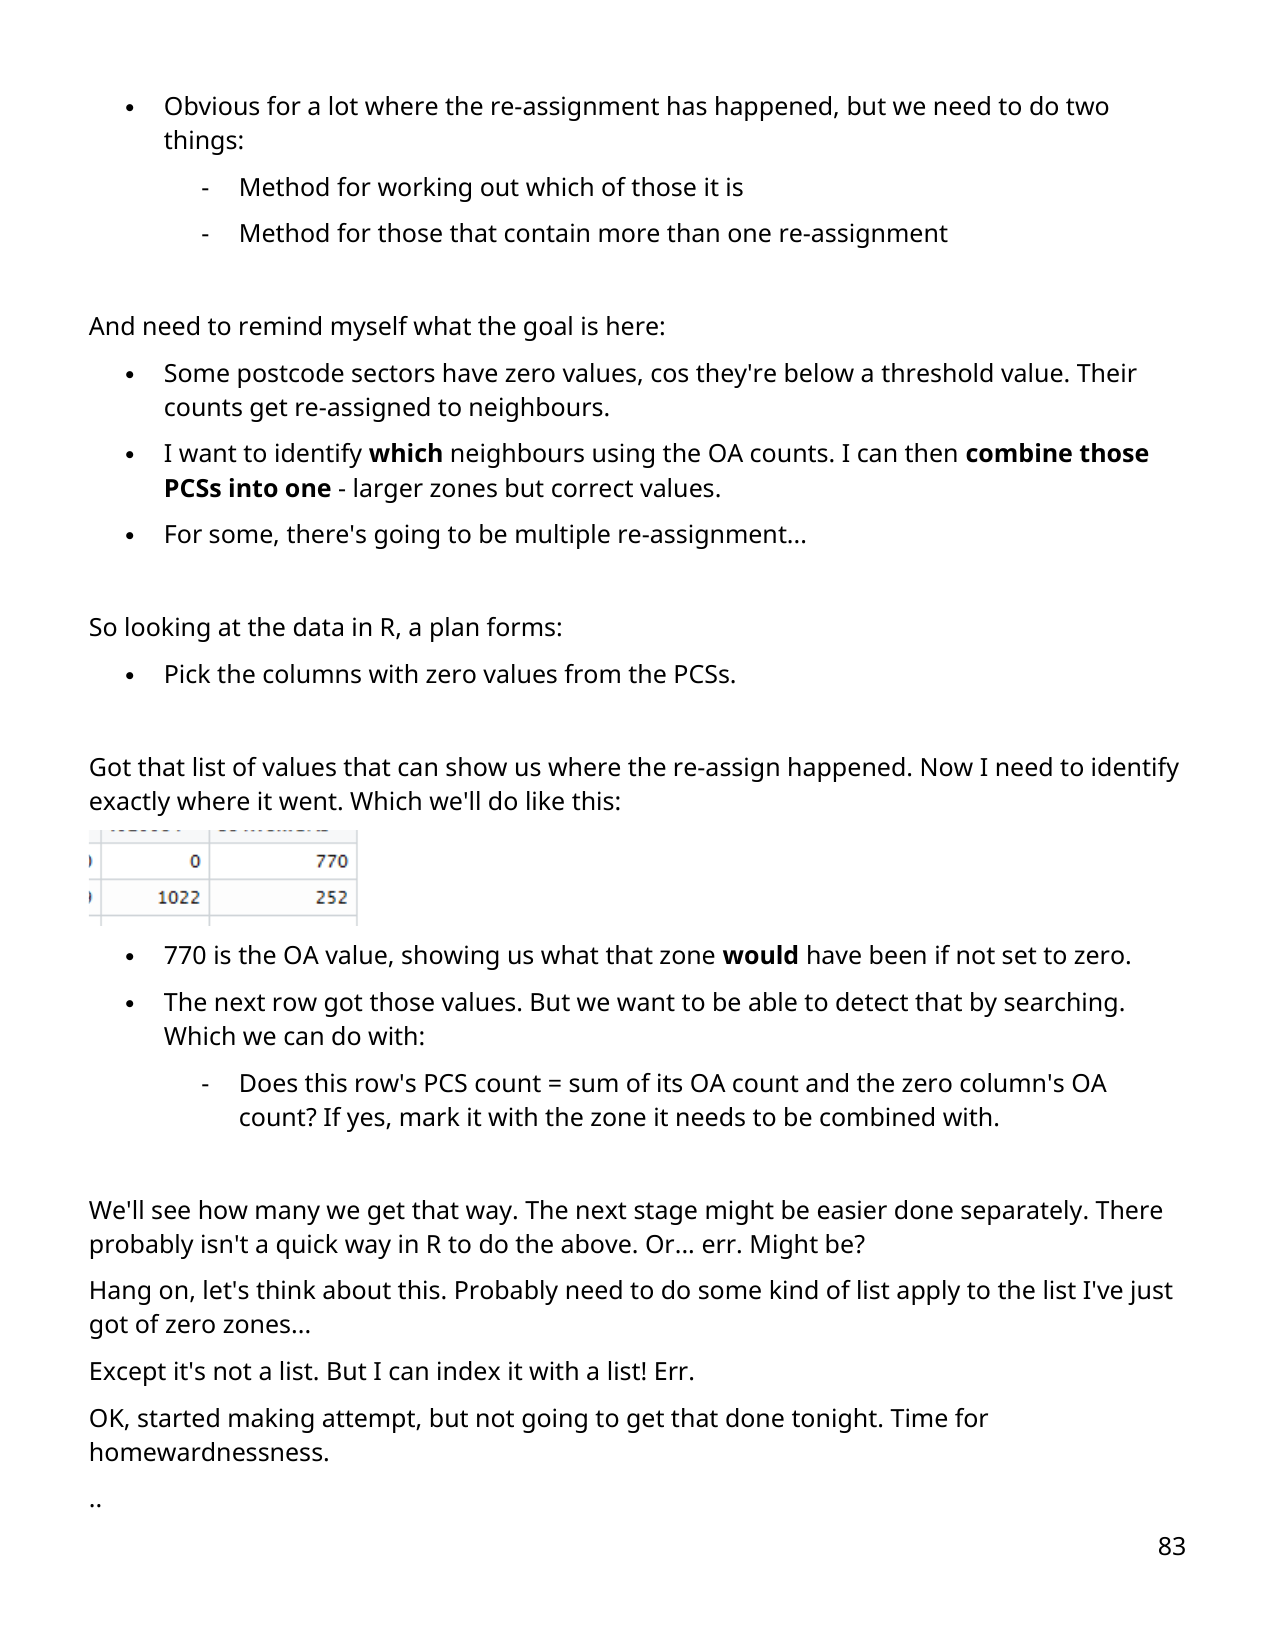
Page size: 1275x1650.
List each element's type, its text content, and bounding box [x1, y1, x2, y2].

text Hang on, let's think about this. Probably need to do some kind of list apply to the list I've just got of zero zones... [89, 1273, 1186, 1341]
list Some postcode sectors have zero values, cos they're below a threshold value. Their counts get re-assigned to neighbours. [126, 356, 1186, 424]
list Pick the columns with zero values from the PCSs. [126, 656, 1186, 691]
list The next row got those values. But we want to be able to detect that by searching. Which we can do with: [126, 984, 1186, 1053]
list I want to identify which neighbours using the OA counts. I can then combine those PCSs into one - larger zones but correct values. [126, 436, 1186, 504]
list For some, there's going to be multiple re-assignment... [126, 517, 1186, 551]
text Except it's not a list. But I can index it with a list! Err. [89, 1354, 1186, 1388]
text So looking at the data in R, a plan forms: [89, 610, 1186, 644]
text We'll see how many we get that way. The next stage might be easier done separately. There probably isn't a quick way in R to do the above. Or... err. Might be? [89, 1192, 1186, 1261]
list Method for those that contain more than one re-assignment [201, 216, 1186, 250]
picture [88, 830, 369, 926]
text Got that list of values that can show us where the re-assign happened. Now I need to identify exactly where it went. Which we'll do like this: [89, 749, 1186, 818]
list Does this row's PCS count = sum of its OA count and the zero column's OA count? If yes, mark it with the zone it needs to be combined with. [201, 1065, 1186, 1133]
text OK, started making attempt, but not going to get that done tonight. Time for homewardnessness. [89, 1400, 1186, 1468]
list 770 is the OA value, showing us what that zone would have been if not set to zero. [126, 938, 1186, 972]
text And need to remind myself what the goal is here: [89, 309, 1186, 343]
list Method for working out which of those it is [201, 169, 1186, 203]
text .. [89, 1481, 1186, 1515]
list Obvious for a lot where the re-assignment has happened, but we need to do two things: [126, 89, 1186, 157]
